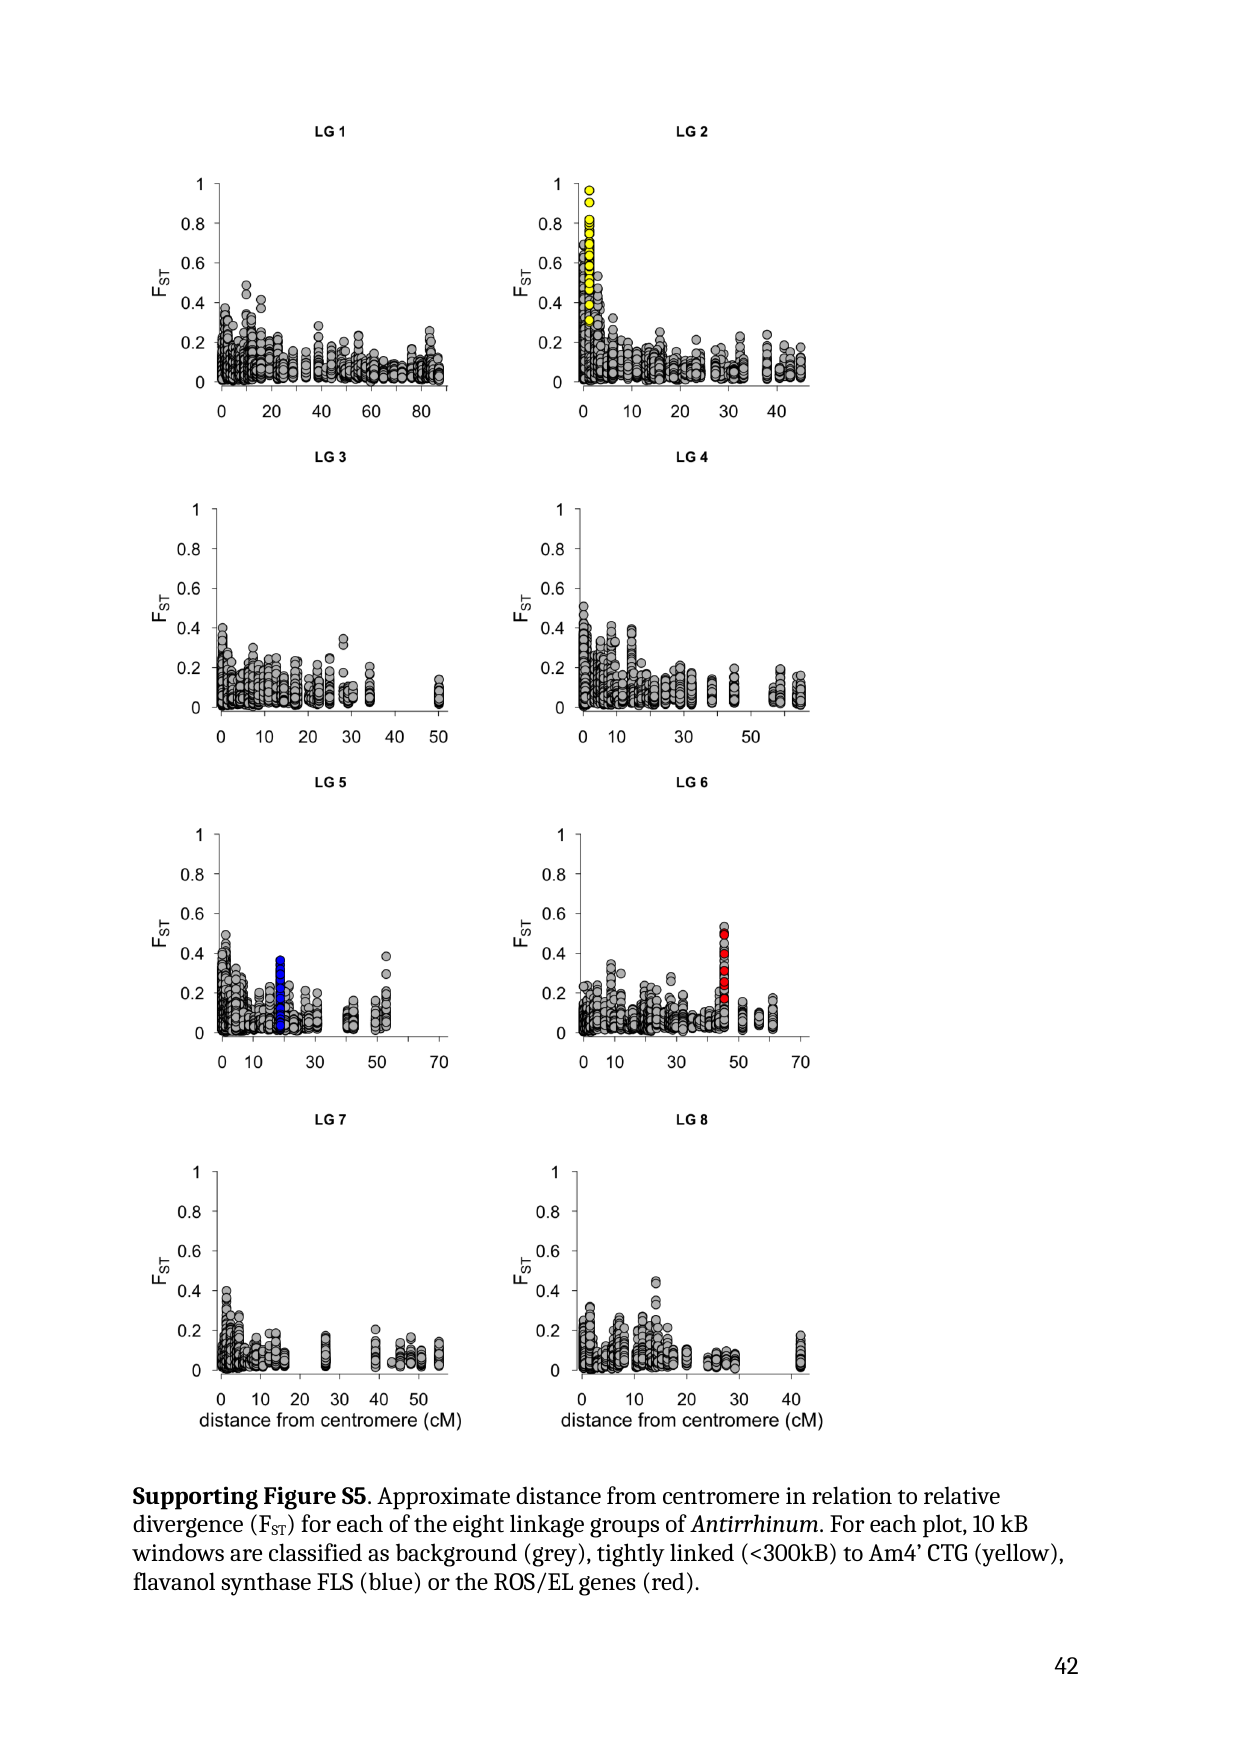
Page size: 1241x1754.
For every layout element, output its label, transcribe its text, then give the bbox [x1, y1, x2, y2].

text Supporting Figure S5. Approximate distance from centromere in relation to relative divergence (FST) for each of the eight linkage groups of Antirrhinum. For each plot, 10 kB windows are classified as background (grey), tightly linked (<300kB) to Am4’ CTG (yellow), flavanol synthase FLS (blue) or the ROS/EL genes (red). [133, 1482, 1078, 1597]
picture [132, 103, 837, 1453]
